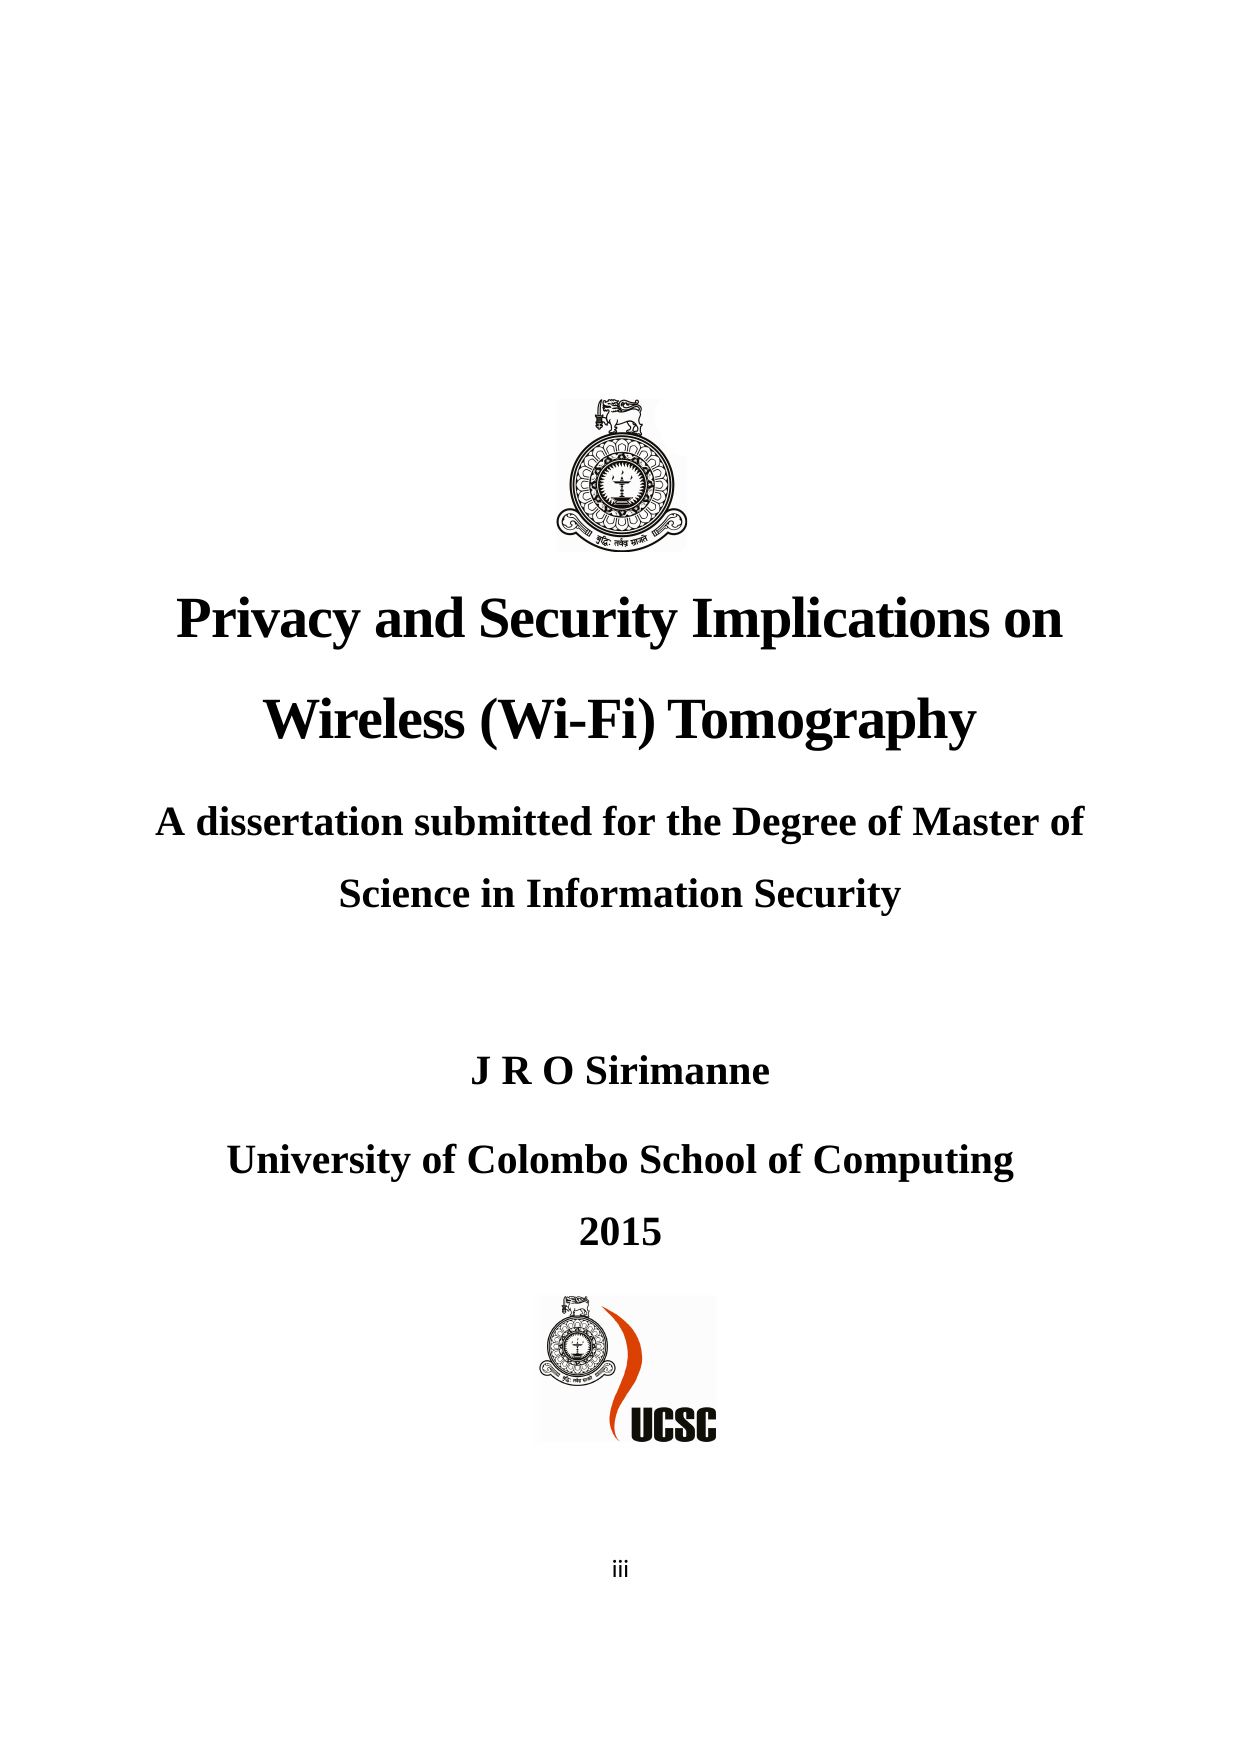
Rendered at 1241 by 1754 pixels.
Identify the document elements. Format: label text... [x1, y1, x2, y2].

text J R O Sirimanne [150, 1046, 1090, 1093]
picture [533, 1294, 718, 1448]
text A dissertation submitted for the Degree of Master of Science in Information Security [150, 797, 1090, 916]
title Privacy and Security Implications on Wireless (Wi-Fi) Tomography [150, 583, 1090, 751]
text University of Colombo School of Computing 2015 [150, 1134, 1090, 1254]
picture [552, 397, 688, 552]
